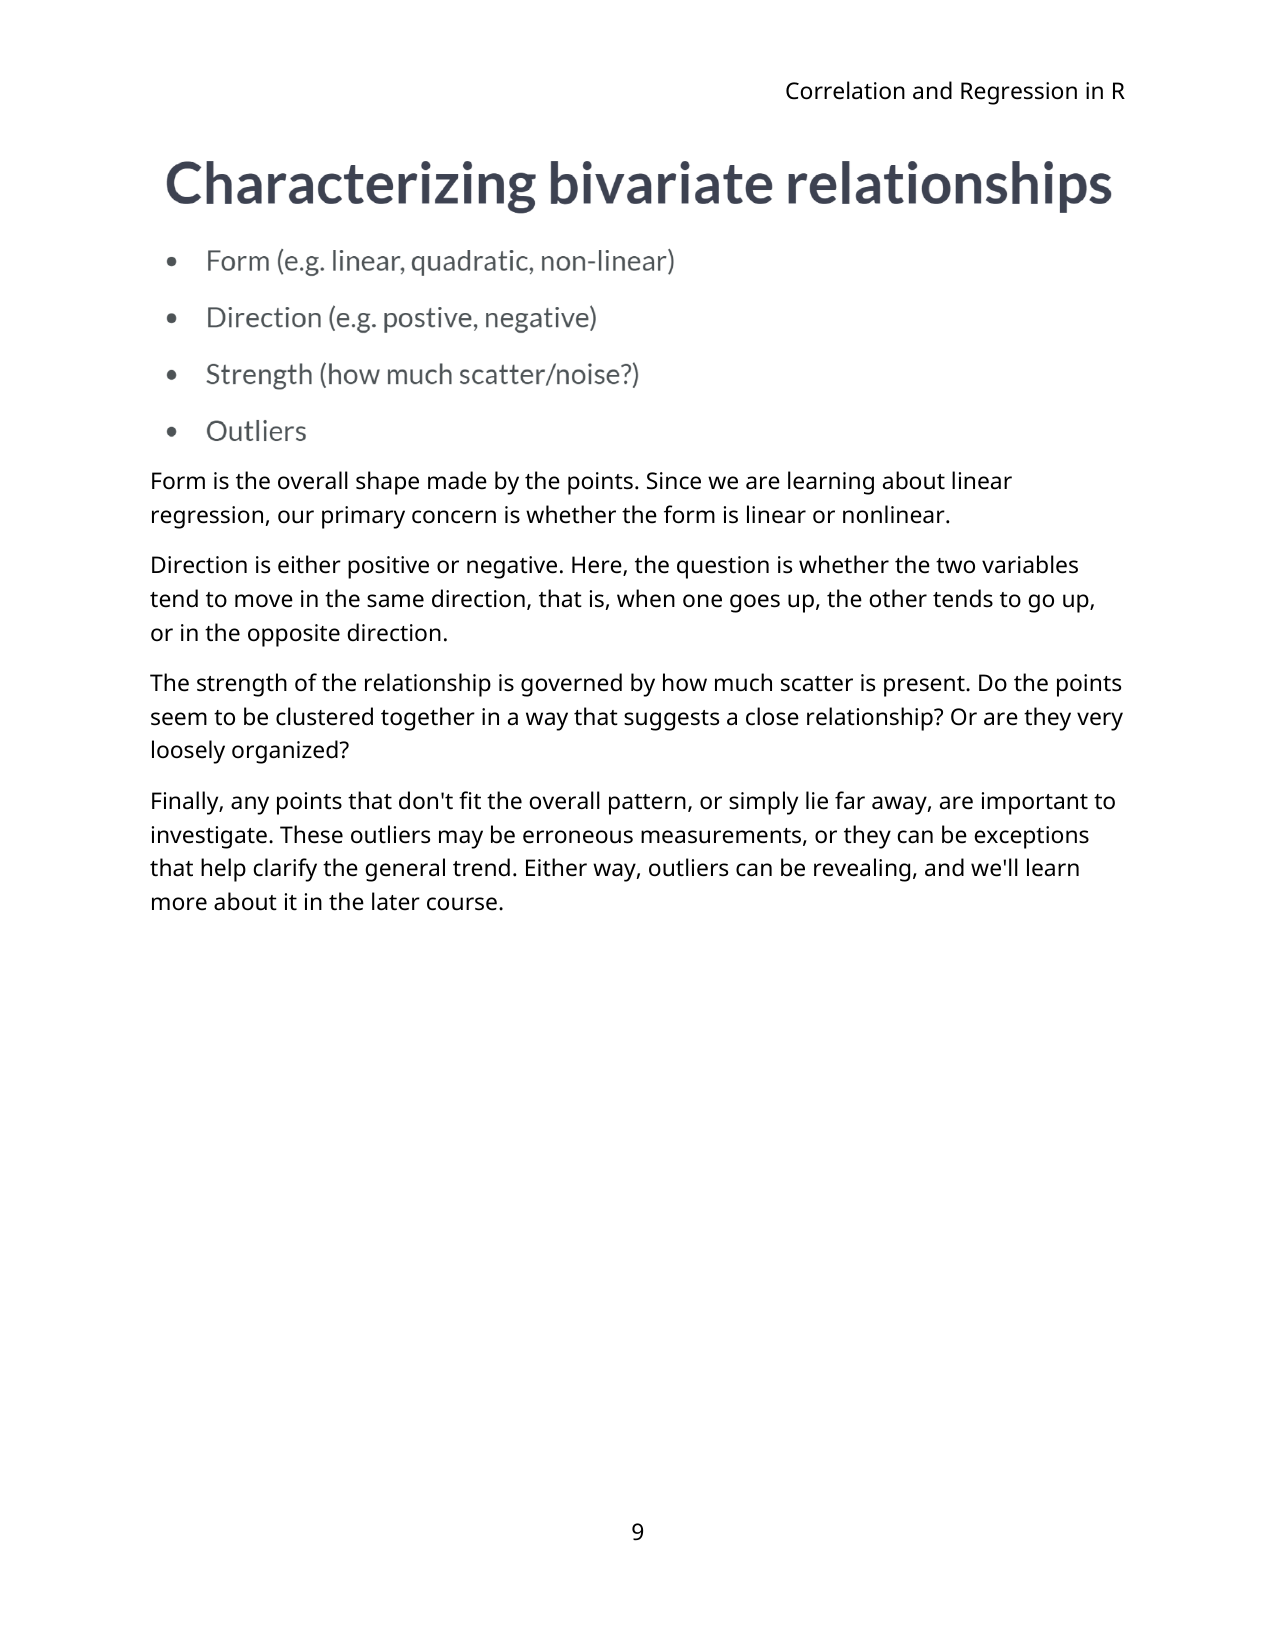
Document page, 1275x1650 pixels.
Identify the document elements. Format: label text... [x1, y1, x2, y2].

text The strength of the relationship is governed by how much scatter is present. Do the points seem to be clustered together in a way that suggests a close relationship? Or are they very loosely organized? [150, 667, 1125, 766]
text Finally, any points that don't fit the overall pattern, or simply lie far away, are important to investigate. These outliers may be erroneous measurements, or they can be exceptions that help clarify the general trend. Either way, outliers can be revealing, and we'll learn more about it in the later course. [150, 785, 1125, 917]
picture [150, 150, 1124, 463]
text Direction is either positive or negative. Here, the question is whether the two variables tend to move in the same direction, that is, when one goes up, the other tends to go up, or in the opposite direction. [150, 549, 1125, 648]
